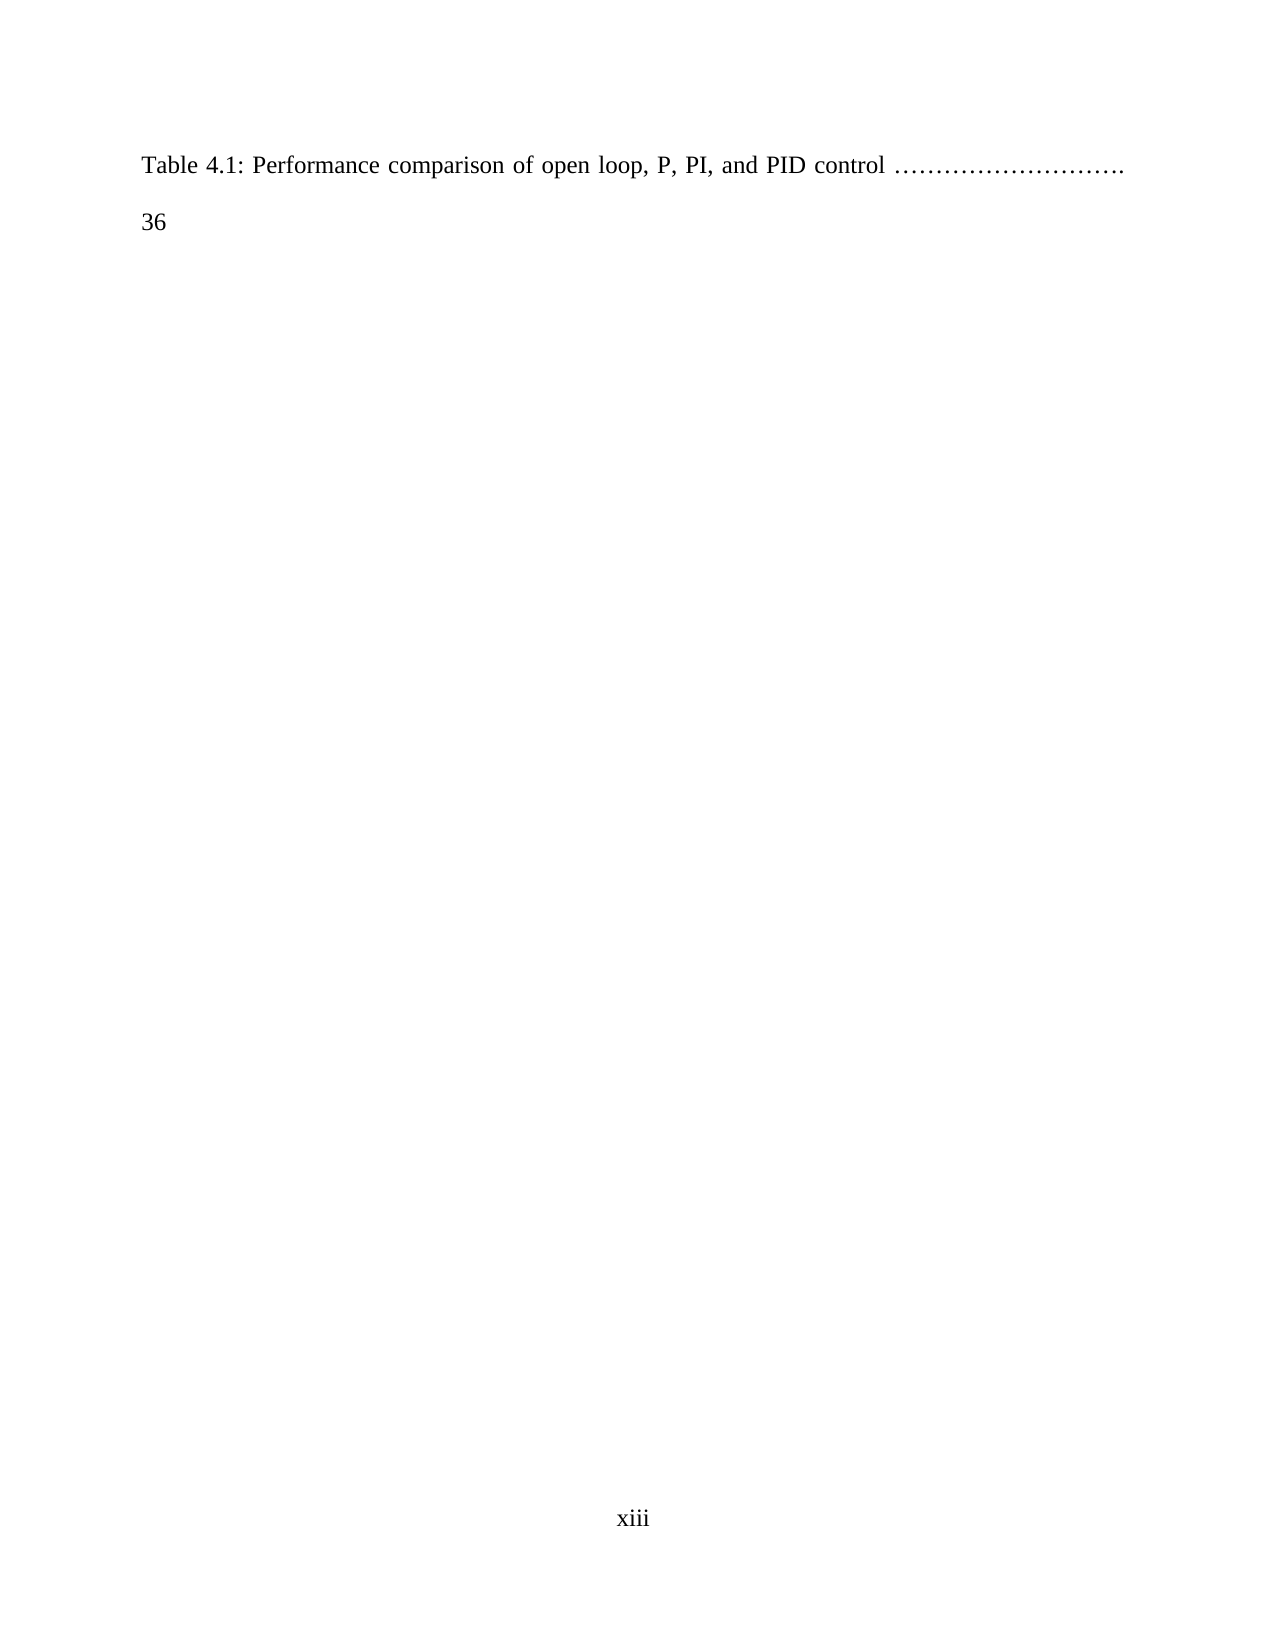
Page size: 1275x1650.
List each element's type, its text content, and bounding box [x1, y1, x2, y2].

text Table 4.1: Performance comparison of open loop, P, PI, and PID control ………………………. 36 [141, 150, 1125, 236]
